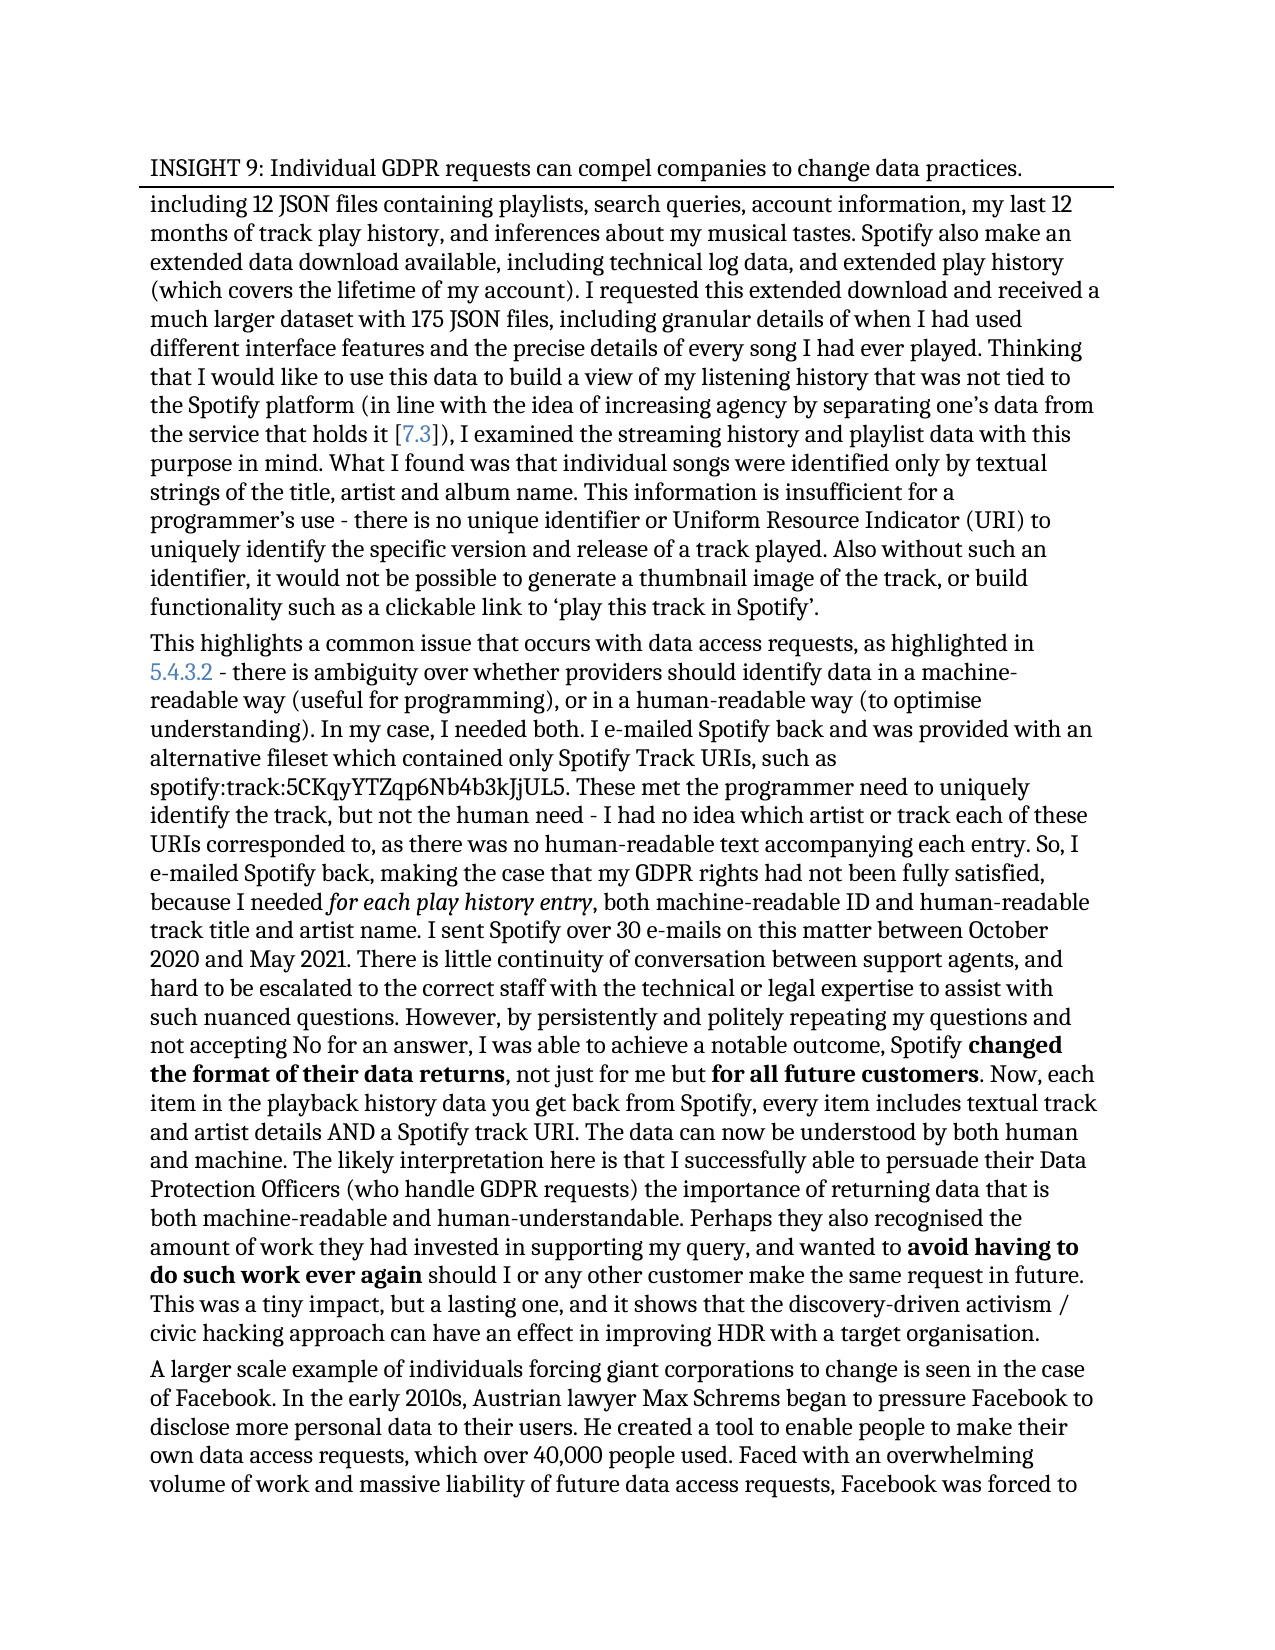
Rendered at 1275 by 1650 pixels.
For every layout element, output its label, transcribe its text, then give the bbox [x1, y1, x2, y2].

table_header INSIGHT 9: Individual GDPR requests can compel companies to change data practices. [139, 150, 1114, 186]
table_cell This highlights a common issue that occurs with data access requests, as highlighted in 5.4.3.2 - there is ambiguity over whether providers should identify data in a machine-readable way (useful for programming), or in a human-readable way (to optimise understanding). In my case, I needed both. I e-mailed Spotify back and was provided with an alternative fileset which contained only Spotify Track URIs, such as spotify:track:5CKqyYTZqp6Nb4b3kJjUL5. These met the programmer need to uniquely identify the track, but not the human need - I had no idea which artist or track each of these URIs corresponded to, as there was no human-readable text accompanying each entry. So, I e-mailed Spotify back, making the case that my GDPR rights had not been fully satisfied, because I needed for each play history entry, both machine-readable ID and human-readable track title and artist name. I sent Spotify over 30 e-mails on this matter between October 2020 and May 2021. There is little continuity of conversation between support agents, and hard to be escalated to the correct staff with the technical or legal expertise to assist with such nuanced questions. However, by persistently and politely repeating my questions and not accepting No for an answer, I was able to achieve a notable outcome, Spotify changed the format of their data returns, not just for me but for all future customers. Now, each item in the playback history data you get back from Spotify, every item includes textual track and artist details AND a Spotify track URI. The data can now be understood by both human and machine. The likely interpretation here is that I successfully able to persuade their Data Protection Officers (who handle GDPR requests) the importance of returning data that is both machine-readable and human-understandable. Perhaps they also recognised the amount of work they had invested in supporting my query, and wanted to avoid having to do such work ever again should I or any other customer make the same request in future. This was a tiny impact, but a lasting one, and it shows that the discovery-driven activism / civic hacking approach can have an effect in improving HDR with a target organisation. [139, 625, 1114, 1351]
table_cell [139, 1351, 1114, 1499]
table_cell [139, 188, 1114, 625]
